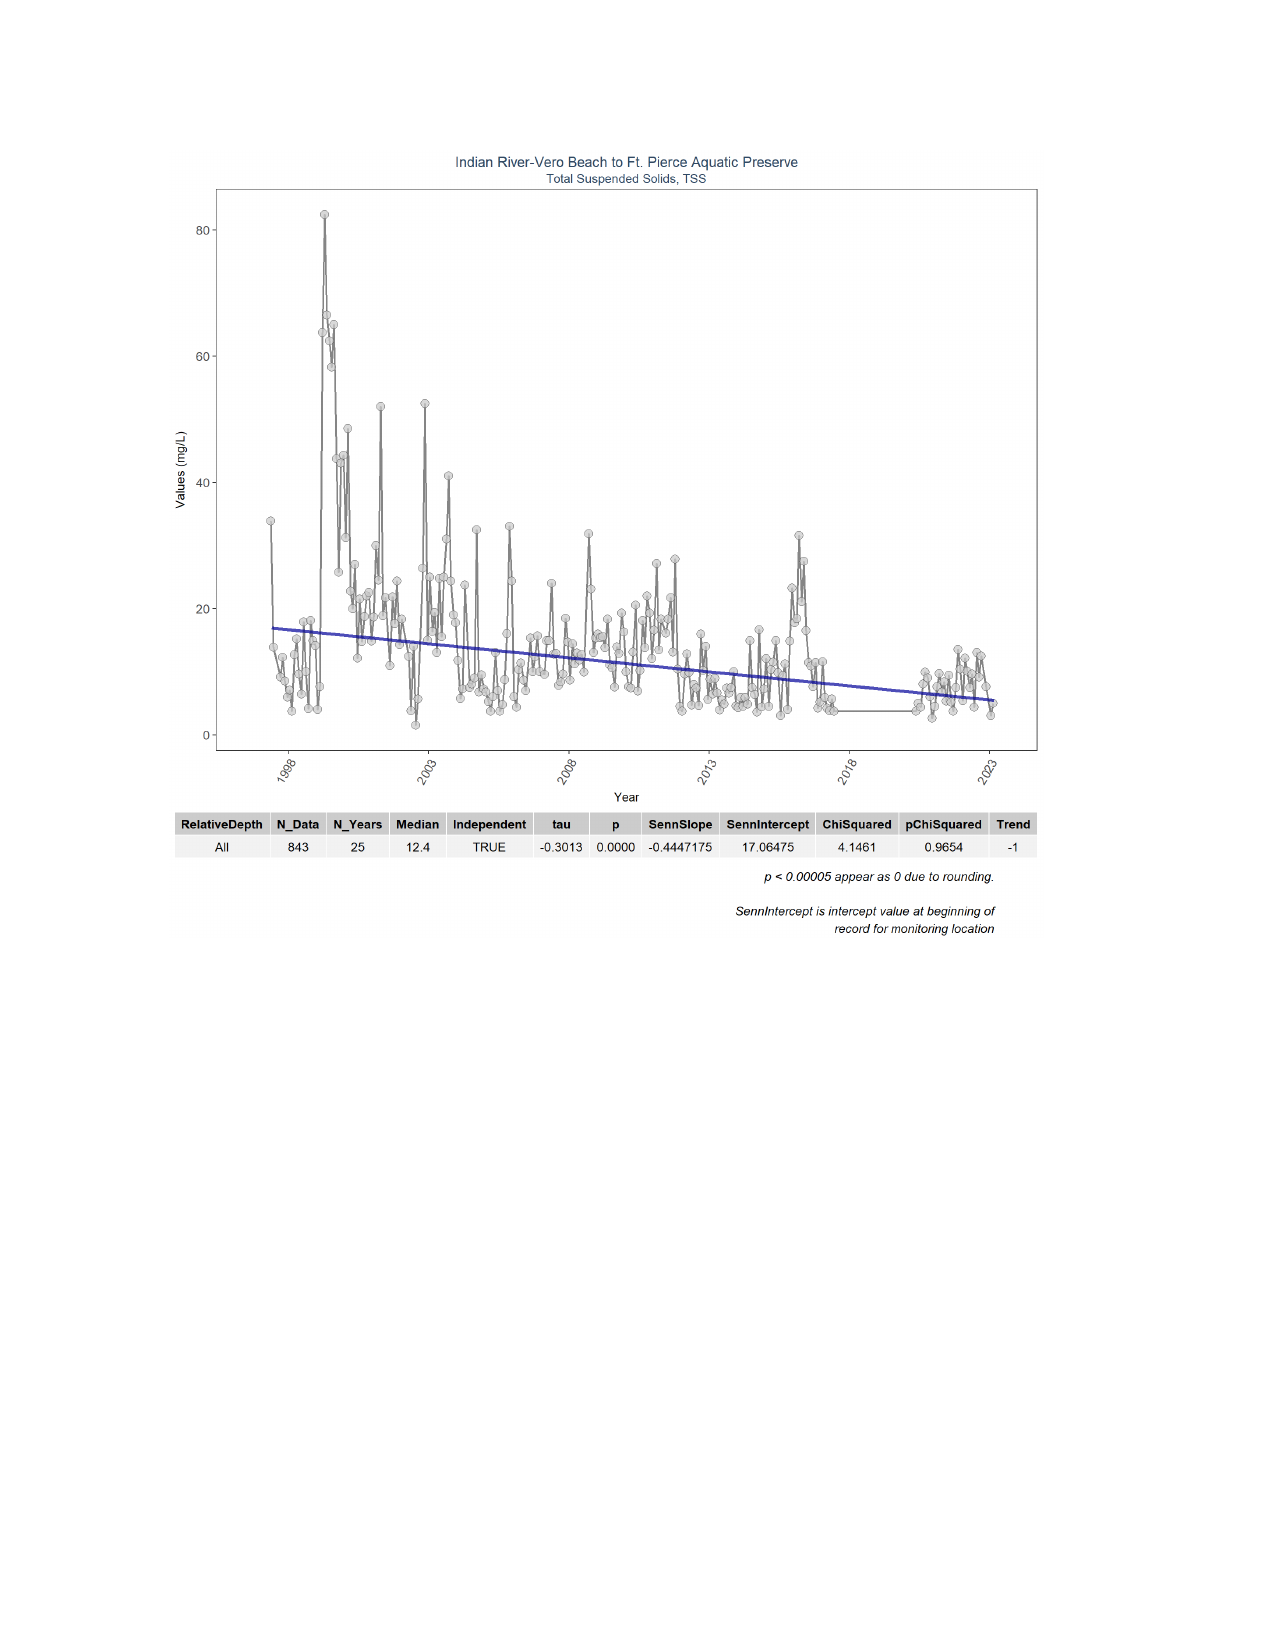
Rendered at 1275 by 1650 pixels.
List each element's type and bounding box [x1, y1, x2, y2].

picture [168, 150, 1044, 938]
